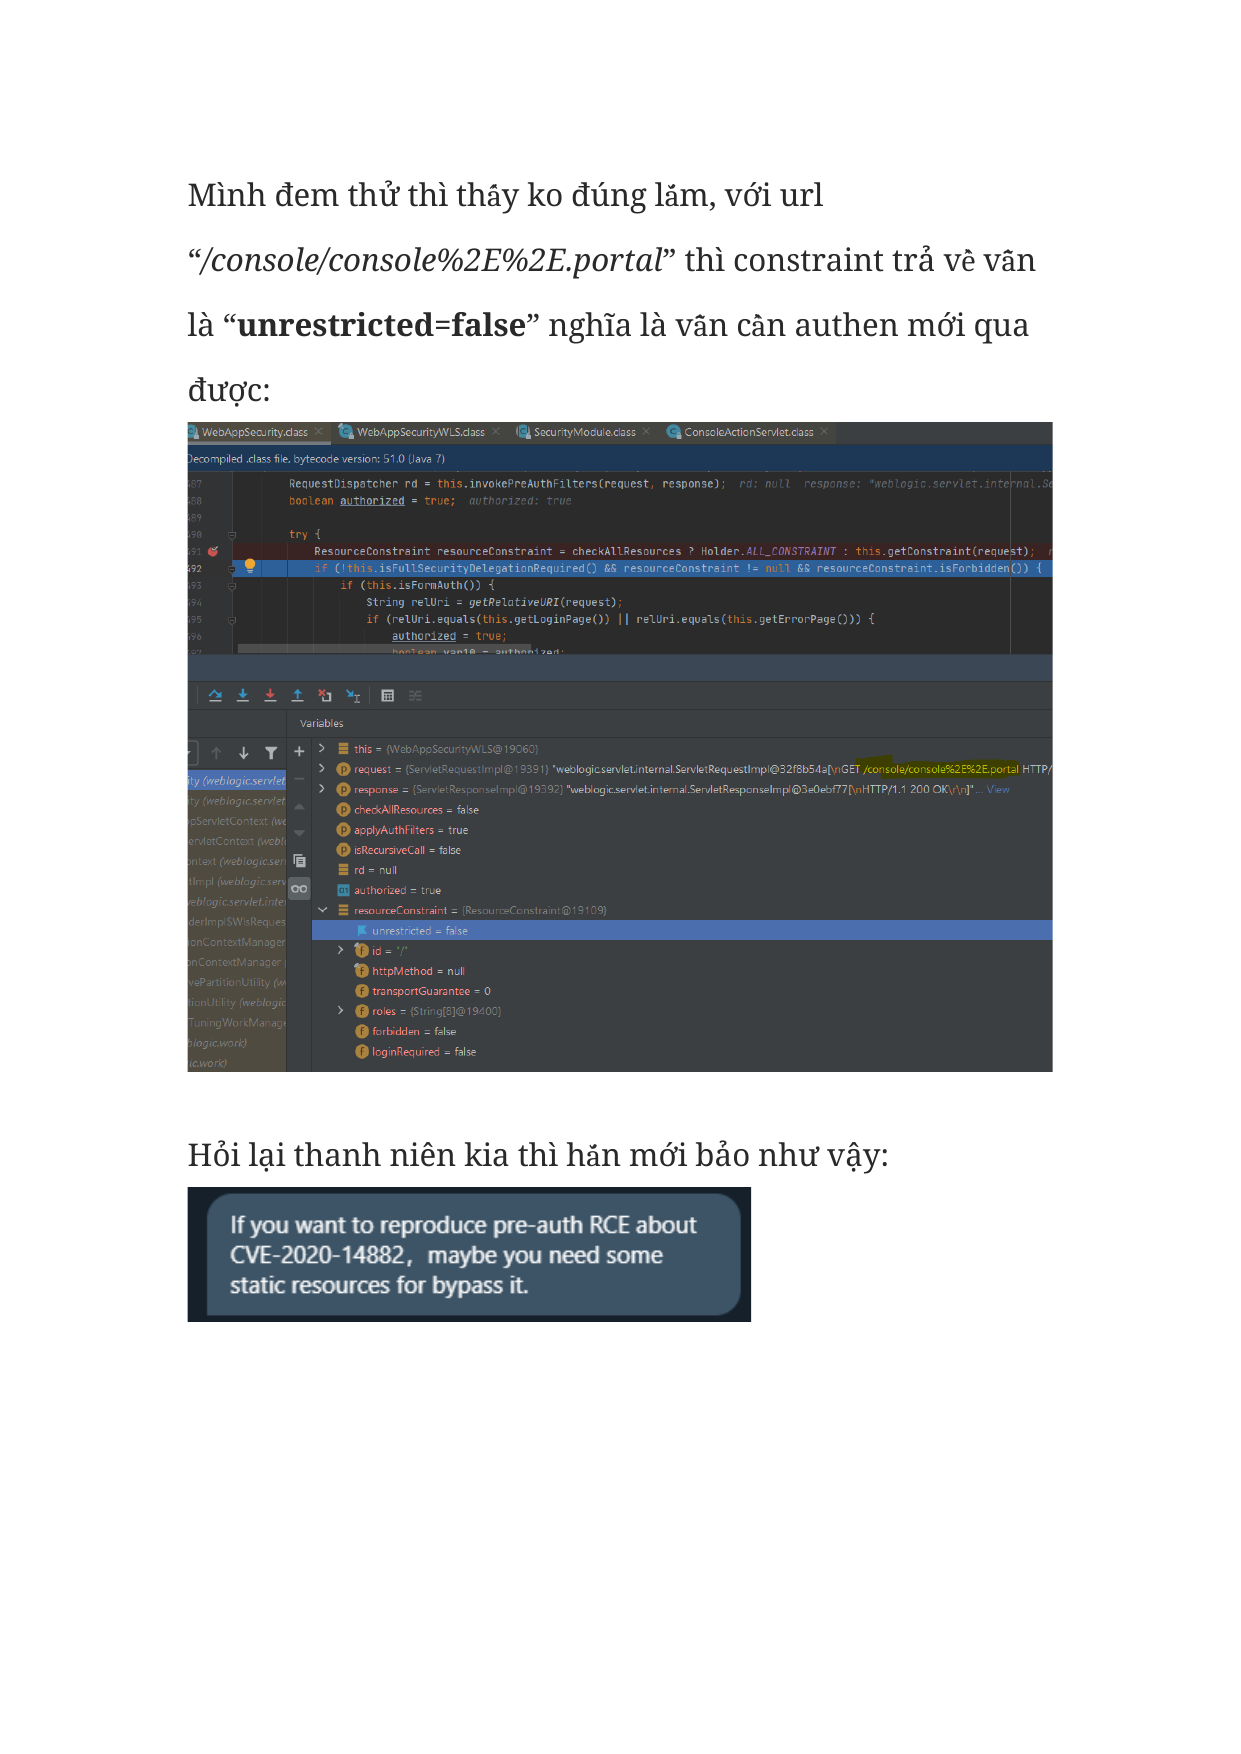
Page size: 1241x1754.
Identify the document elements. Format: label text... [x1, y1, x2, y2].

picture [187, 422, 1053, 1072]
text Hỏi lại thanh niên kia thì hắn mới bảo như vậy: [187, 1122, 1053, 1187]
picture [187, 1187, 752, 1322]
text Mình đem thử thì thấy ko đúng lắm, với url “/console/console%2E%2E.portal” thì constraint trả về vẫn là “unrestricted=false” nghĩa là vẫn cần authen mới qua được: [187, 162, 1053, 422]
